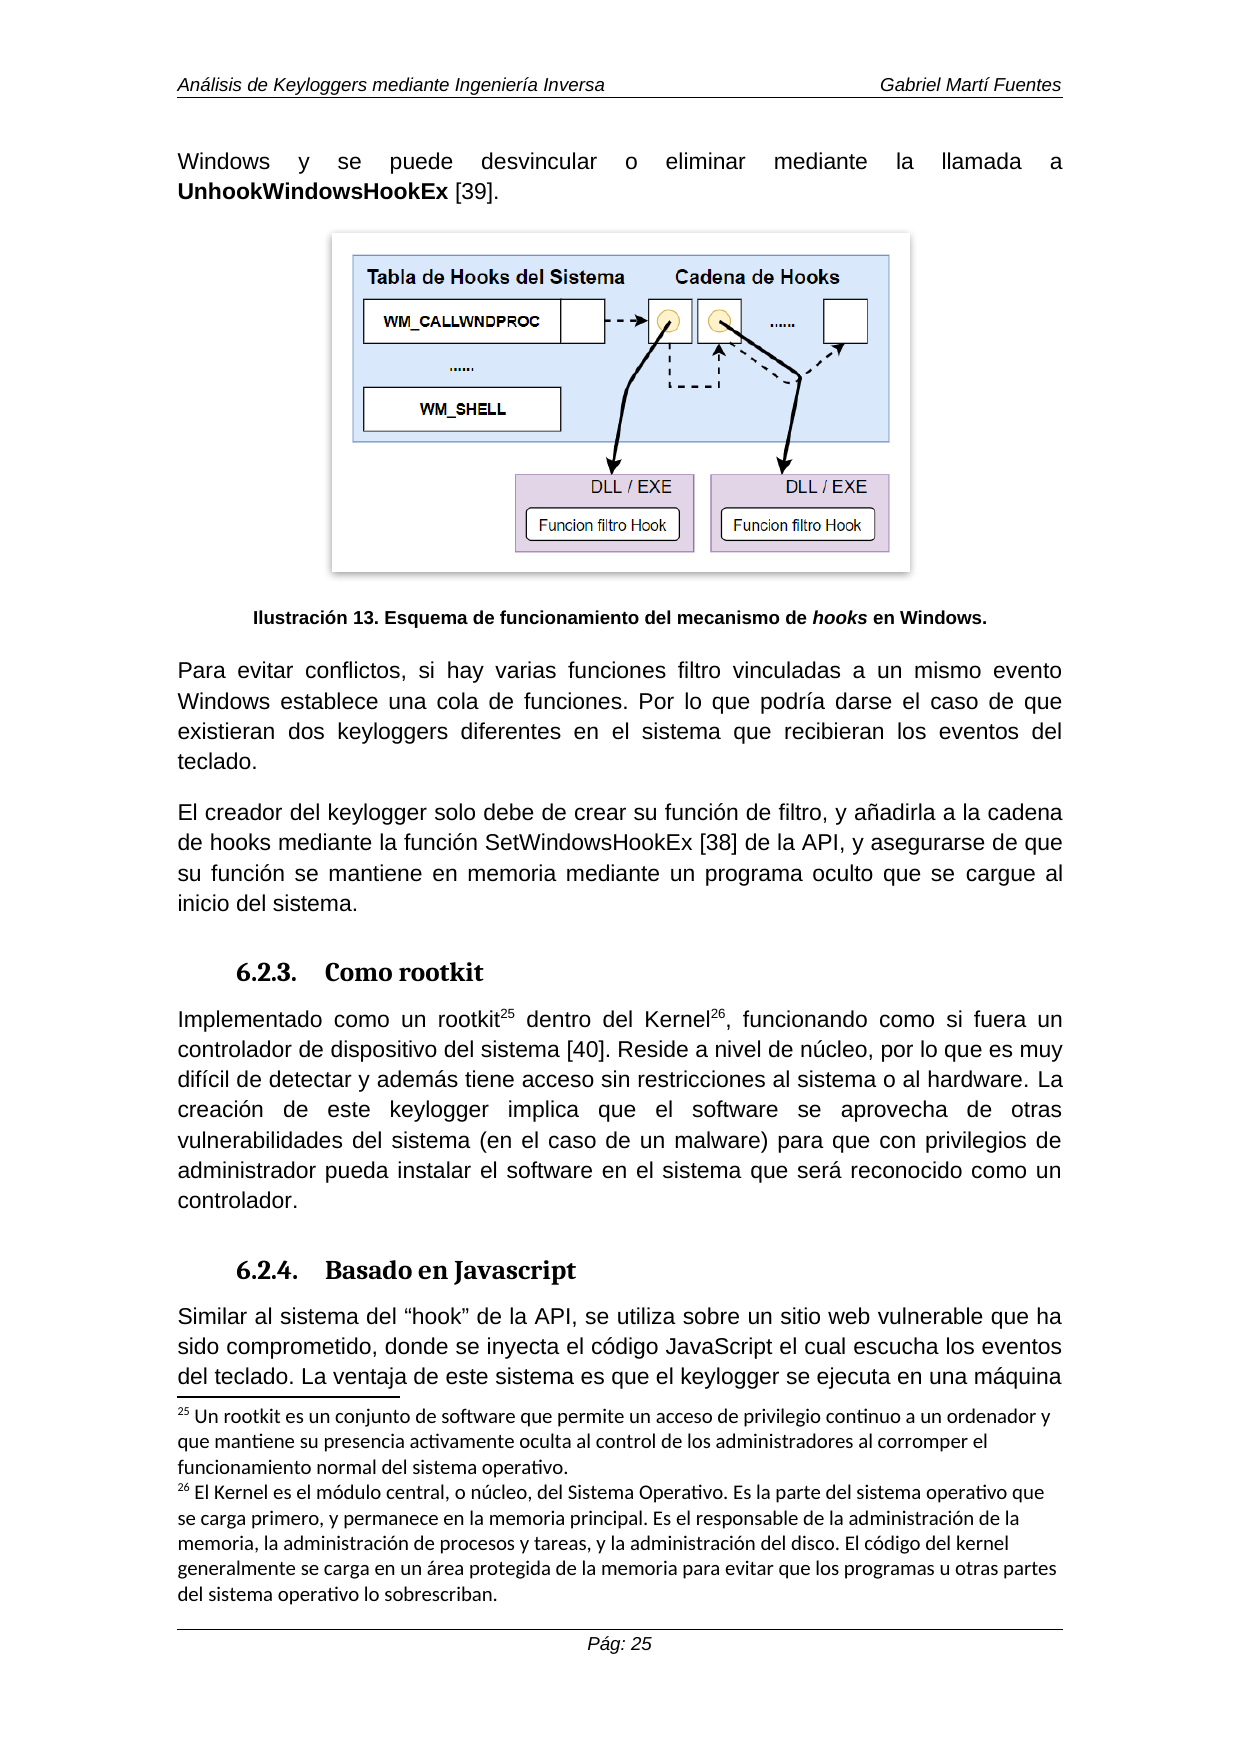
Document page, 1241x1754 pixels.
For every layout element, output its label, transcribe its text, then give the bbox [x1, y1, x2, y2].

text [177, 148, 1063, 204]
subtitle Como rootkit [236, 957, 1063, 989]
text Implementado como un rootkit dentro del Kernel, funcionando como si fuera un controlador de dispositivo del sistema . Reside a nivel de núcleo, por lo que es muy difícil de detectar y además tiene acceso sin restricciones al sistema o al hardware. La creación de este keylogger implica que el software se aprovecha de otras vulnerabilidades del sistema (en el caso de un malware) para que con privilegios de administrador pueda instalar el software en el sistema que será reconocido como un controlador. [177, 1006, 1063, 1213]
text El creador del keylogger solo debe de crear su función de filtro, y añadirla a la cadena de hooks mediante la función SetWindowsHookEx de la API, y asegurarse de que su función se mantiene en memoria mediante un programa oculto que se cargue al inicio del sistema. [177, 799, 1063, 916]
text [177, 1303, 1063, 1390]
subtitle Basado en Javascript [236, 1255, 1063, 1286]
text Para evitar conflictos, si hay varias funciones filtro vinculadas a un mismo evento Windows establece una cola de funciones. Por lo que podría darse el caso de que existieran dos keyloggers diferentes en el sistema que recibieran los eventos del teclado. [177, 657, 1063, 774]
text Ilustración 13. Esquema de funcionamiento del mecanismo de hooks en Windows. [177, 607, 1063, 628]
picture [347, 248, 895, 558]
